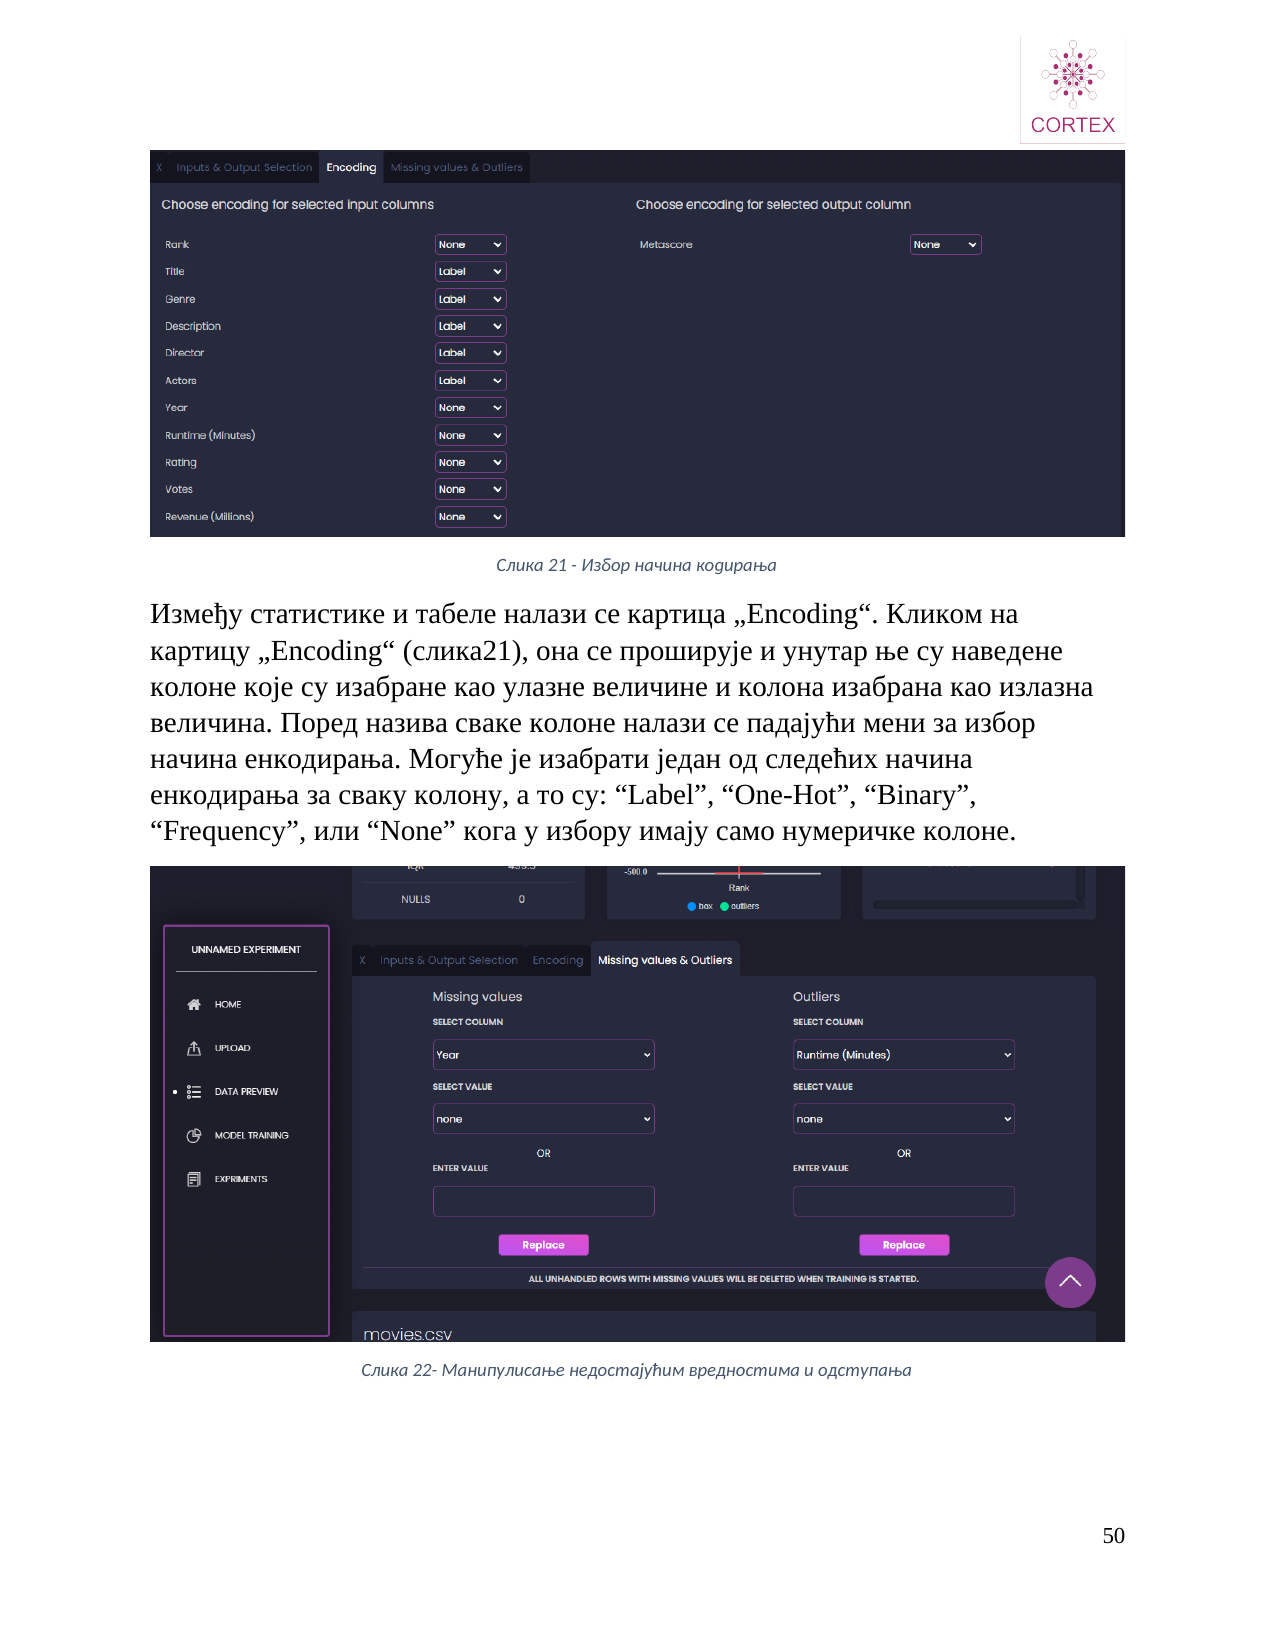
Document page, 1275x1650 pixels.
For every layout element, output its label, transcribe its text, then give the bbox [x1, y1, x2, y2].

picture [150, 150, 1125, 537]
picture [1020, 36, 1125, 144]
picture [150, 866, 1125, 1342]
text Између статистике и табеле налази се картица „Encoding“. Кликом на картицу „Encoding“ (слика21), она се проширује и унутар ње су наведене колоне које су изабране као улазне величине и колона изабрана као излазна величина. Поред назива сваке колоне налази се падајући мени за избор начина енкодирања. Могуће је изабрати један од следећих начина енкодирања за сваку колону, а то су: “Label”, “One-Hot”, “Binary”, “Frequency”, или “None” кога у избору имају само нумеричке колоне. [150, 597, 1125, 847]
